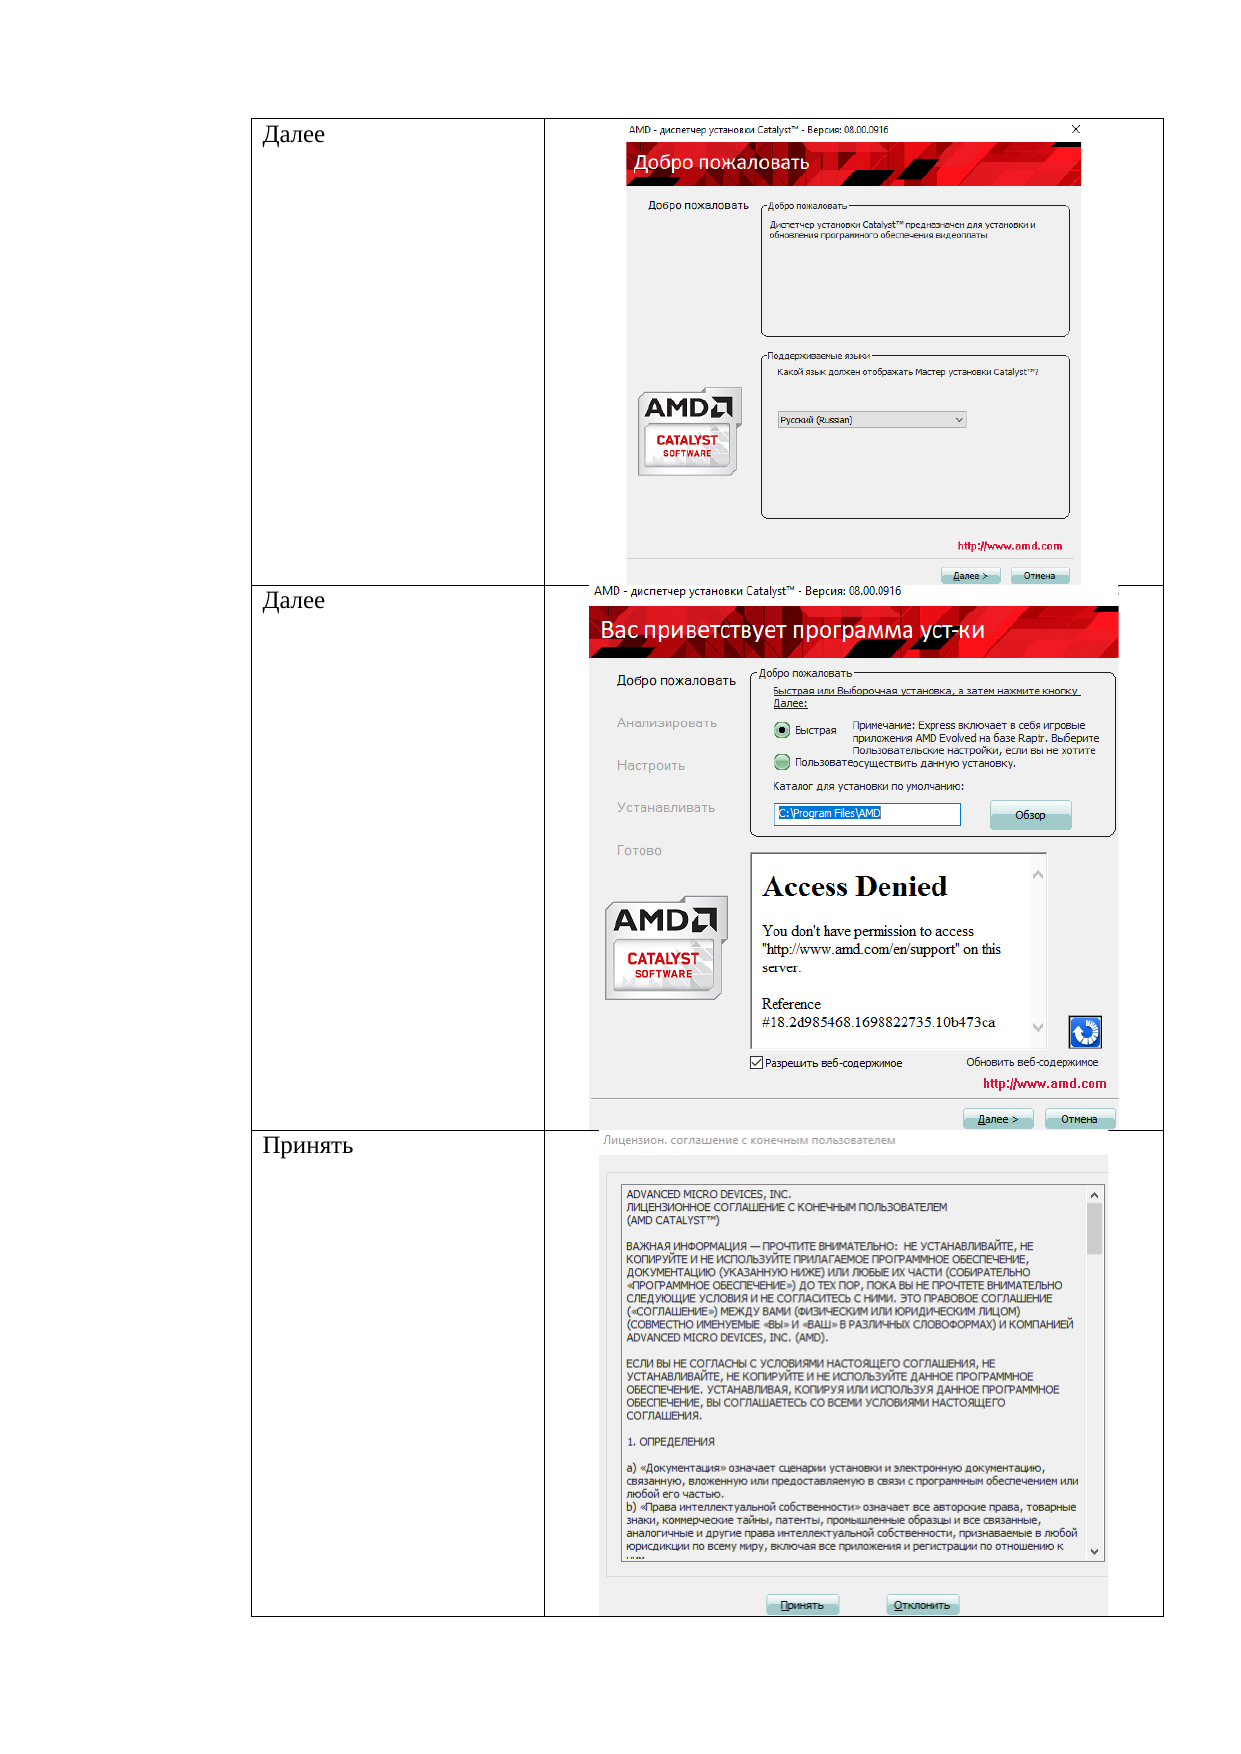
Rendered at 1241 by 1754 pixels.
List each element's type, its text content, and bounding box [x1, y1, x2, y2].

table_cell [1082, 119, 1163, 584]
table_cell Принять [252, 1131, 544, 1616]
table_cell Далее [252, 586, 544, 1129]
table_cell Далее [252, 119, 544, 584]
picture [589, 119, 1119, 1616]
table_cell [1109, 1131, 1163, 1616]
table_cell [1119, 586, 1163, 1129]
table_cell [545, 1131, 599, 1616]
table_cell [545, 119, 626, 584]
table_cell [545, 586, 589, 1129]
